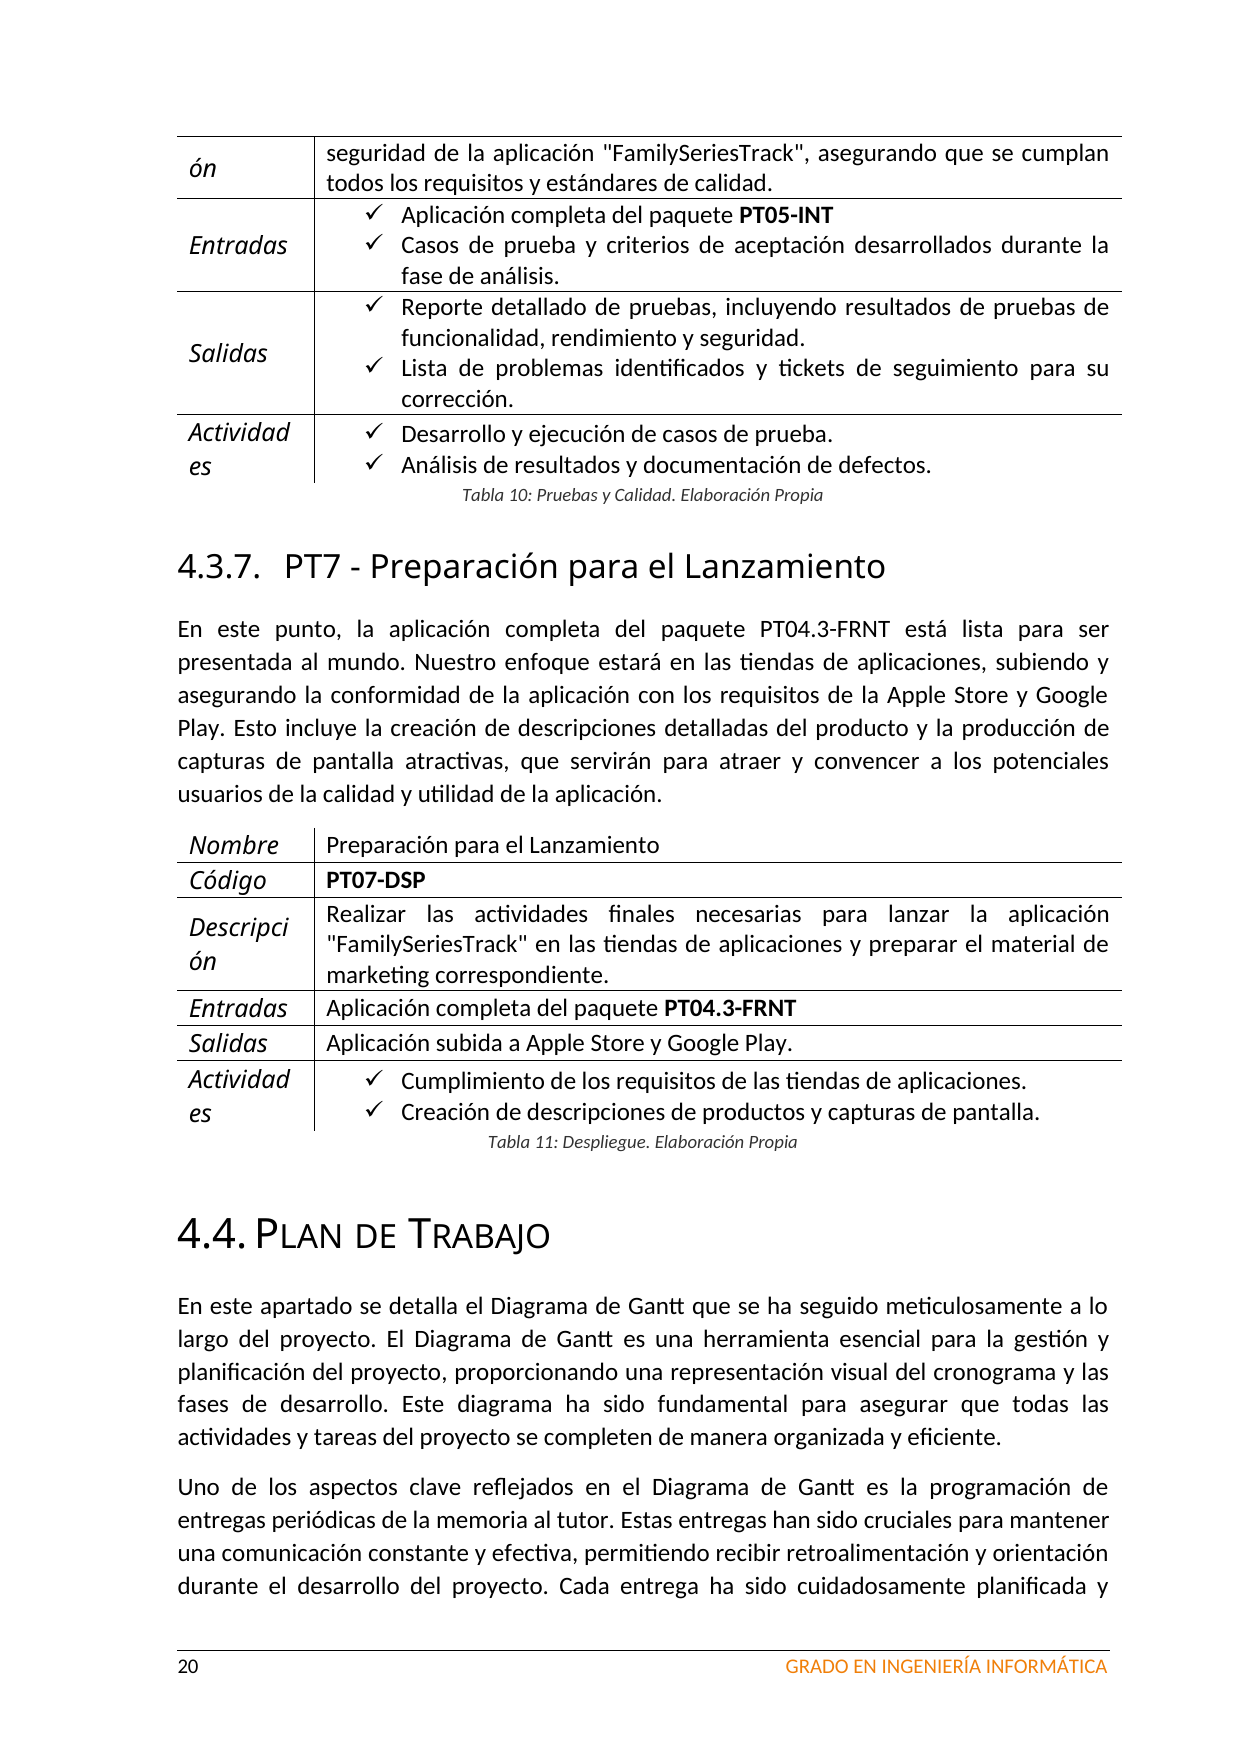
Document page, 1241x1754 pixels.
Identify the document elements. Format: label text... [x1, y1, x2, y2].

text Tabla 10: Pruebas y Calidad. Elaboración Propia [177, 483, 1110, 506]
table_cell Realizar las actividades finales necesarias para lanzar la aplicación "FamilySeriesTrack" en las tiendas de aplicaciones y preparar el material de marketing correspondiente. [315, 898, 1122, 989]
text En este apartado se detalla el Diagrama de Gantt que se ha seguido meticulosamente a lo largo del proyecto. El Diagrama de Gantt es una herramienta esencial para la gestión y planificación del proyecto, proporcionando una representación visual del cronograma y las fases de desarrollo. Este diagrama ha sido fundamental para asegurar que todas las actividades y tareas del proyecto se completen de manera organizada y eficiente. [177, 1290, 1110, 1452]
table_cell Código [177, 863, 314, 897]
subtitle PT7 - Preparación para el Lanzamiento [177, 543, 1110, 589]
table_cell Salidas [177, 292, 314, 414]
table_cell Entradas [177, 991, 314, 1025]
table_header Nombre [177, 828, 314, 862]
table_cell Aplicación completa del paquete PT05-INT Casos de prueba y criterios de aceptación desarrollados durante la fase de análisis. [315, 199, 1122, 291]
table_cell Reporte detallado de pruebas, incluyendo resultados de pruebas de funcionalidad, rendimiento y seguridad. Lista de problemas identificados y tickets de seguimiento para su corrección. [315, 292, 1122, 414]
text En este punto, la aplicación completa del paquete PT04.3-FRNT está lista para ser presentada al mundo. Nuestro enfoque estará en las tiendas de aplicaciones, subiendo y asegurando la conformidad de la aplicación con los requisitos de la Apple Store y Google Play. Esto incluye la creación de descripciones detalladas del producto y la producción de capturas de pantalla atractivas, que servirán para atraer y convencer a los potenciales usuarios de la calidad y utilidad de la aplicación. [177, 614, 1110, 809]
text Tabla 11: Despliegue. Elaboración Propia [177, 1131, 1110, 1153]
table_cell Desarrollo y ejecución de casos de prueba. Análisis de resultados y documentación de defectos. [315, 415, 1122, 483]
table_cell Aplicación completa del paquete PT04.3-FRNT [315, 991, 1122, 1025]
subtitle Plan de Trabajo [177, 1203, 1110, 1260]
table_cell Actividades [177, 1061, 314, 1131]
table_cell Descripción [177, 898, 314, 989]
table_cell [315, 137, 1122, 198]
table_header Preparación para el Lanzamiento [315, 828, 1122, 862]
table_cell Salidas [177, 1026, 314, 1060]
table_cell Descripción [177, 137, 314, 198]
table_cell Aplicación subida a Apple Store y Google Play. [315, 1026, 1122, 1060]
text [177, 1471, 1110, 1600]
table_cell PT07-DSP [315, 863, 1122, 897]
table_cell Cumplimiento de los requisitos de las tiendas de aplicaciones. Creación de descripciones de productos y capturas de pantalla. [315, 1061, 1122, 1131]
table_cell Actividades [177, 415, 314, 483]
table_cell Entradas [177, 199, 314, 291]
